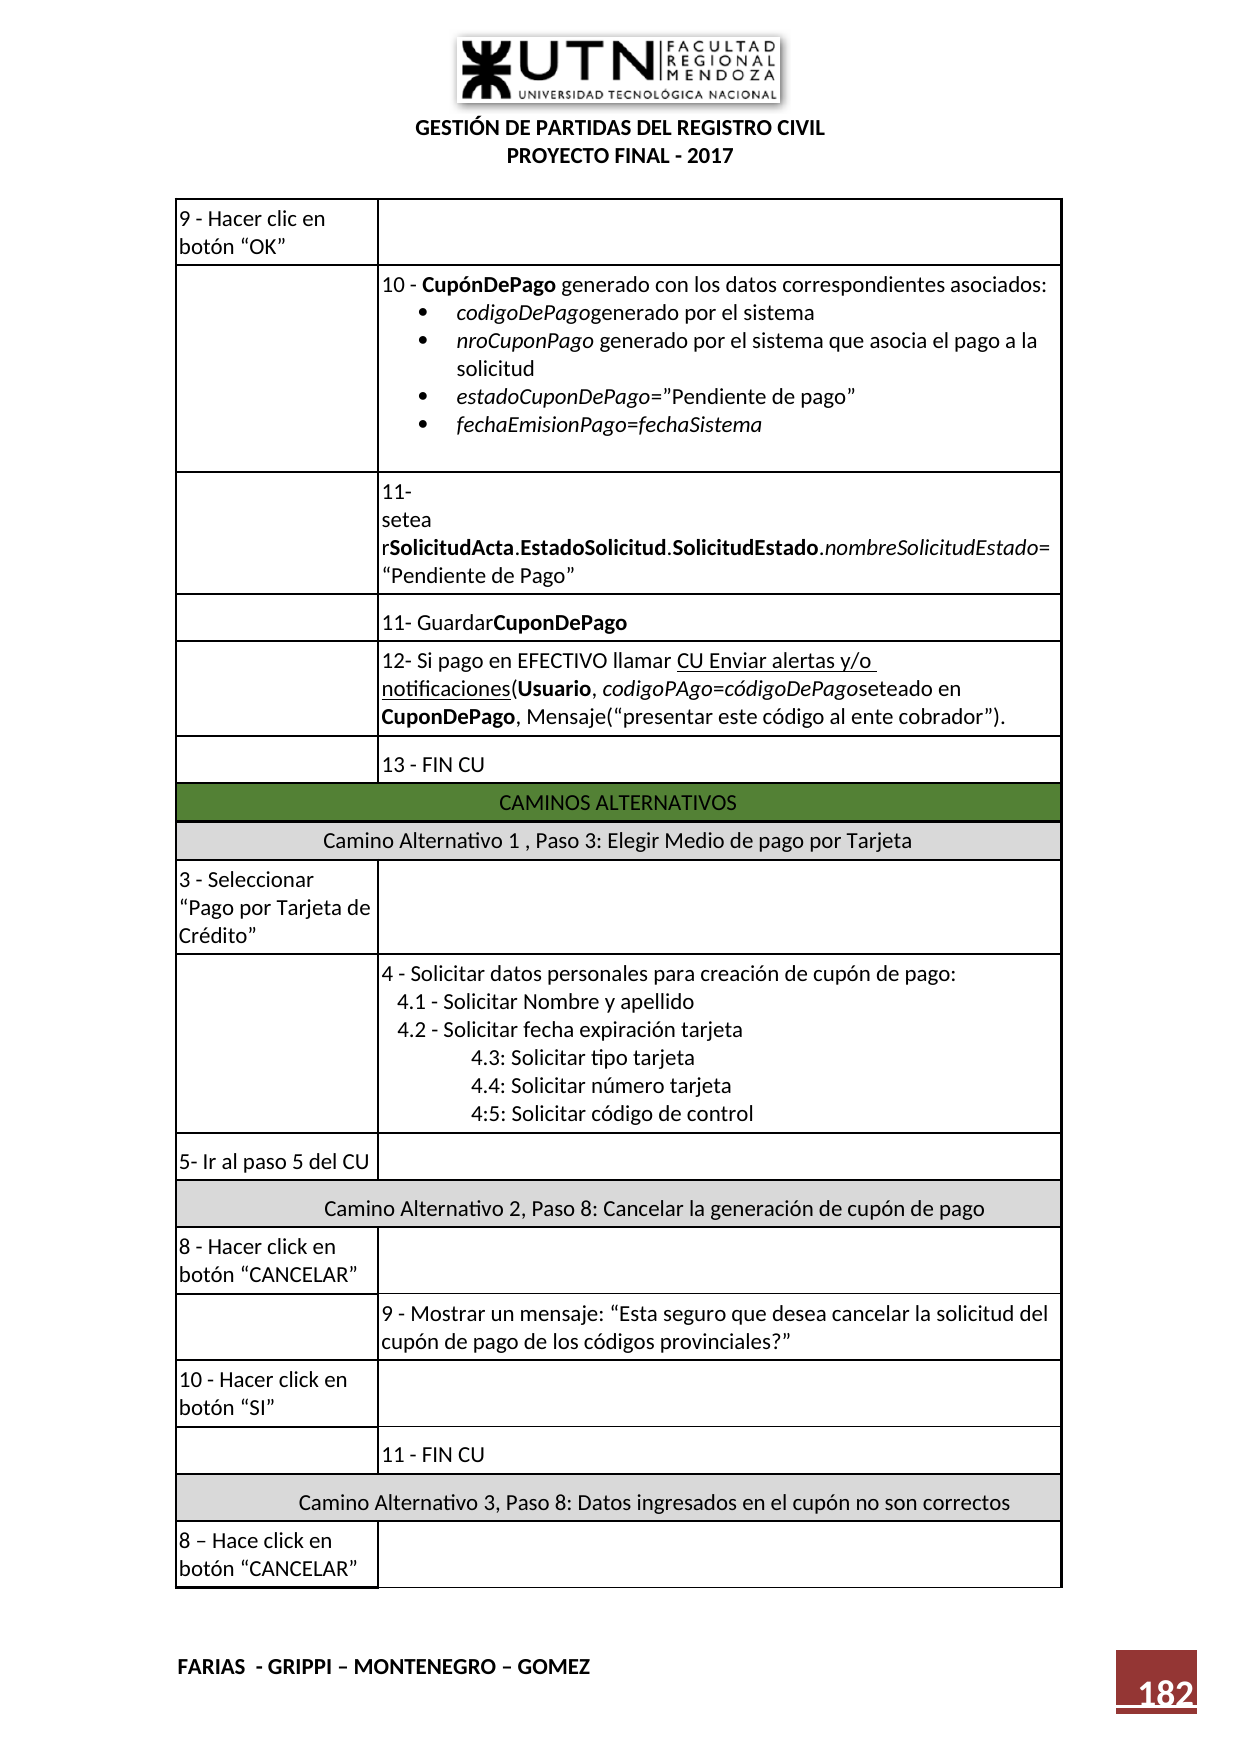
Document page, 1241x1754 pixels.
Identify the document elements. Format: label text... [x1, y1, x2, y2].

table_cell Camino Alternativo 1 , Paso 3: Elegir Medio de pago por Tarjeta [177, 823, 1060, 859]
table_cell [379, 1134, 1060, 1179]
table_cell CAMINOS ALTERNATIVOS [177, 784, 1060, 820]
table_cell [177, 737, 377, 782]
table_cell 11- setearSolicitudActa.EstadoSolicitud.SolicitudEstado.nombreSolicitudEstado=“Pendiente de Pago” [379, 473, 1060, 593]
table_cell [379, 200, 1060, 264]
table_cell 10 - Hacer click en botón “SI” [177, 1361, 377, 1426]
table_cell [379, 1522, 1060, 1586]
table_cell 4 - Solicitar datos personales para creación de cupón de pago: 4.1 - Solicitar Nombre y apellido 4.2 - Solicitar fecha expiración tarjeta 4.3: Solicitar tipo tarjeta 4.4: Solicitar número tarjeta 4:5: Solicitar código de control [379, 955, 1060, 1132]
table_cell 5- Ir al paso 5 del CU [177, 1134, 377, 1179]
table_cell [379, 1228, 1060, 1293]
table_cell [177, 1428, 377, 1473]
table_cell [177, 473, 377, 593]
table_cell [379, 1361, 1060, 1426]
table_cell 9 - Hacer clic en botón “OK” [177, 200, 377, 264]
table_cell [177, 955, 377, 1132]
table_cell [379, 861, 1060, 953]
table_cell Camino Alternativo 3, Paso 8: Datos ingresados en el cupón no son correctos [177, 1475, 1060, 1520]
table_cell 9 - Mostrar un mensaje: “Esta seguro que desea cancelar la solicitud del cupón de pago de los códigos provinciales?” [379, 1294, 1060, 1359]
table_cell [177, 266, 377, 471]
picture [449, 29, 791, 114]
table_cell Camino Alternativo 2, Paso 8: Cancelar la generación de cupón de pago [177, 1181, 1060, 1226]
table_cell [177, 1295, 377, 1359]
table_cell 12- Si pago en EFECTIVO llamar CU Enviar alertas y/o notificaciones(Usuario, codigoPAgo=códigoDePagoseteado en CuponDePago, Mensaje(“presentar este código al ente cobrador”). [379, 642, 1060, 735]
table_cell [177, 642, 377, 735]
table_cell 11 - FIN CU [379, 1427, 1060, 1473]
table_cell 10 - CupónDePago generado con los datos correspondientes asociados: codigoDePagogenerado por el sistema nroCuponPago generado por el sistema que asocia el pago a la solicitud estadoCuponDePago=”Pendiente de pago” fechaEmisionPago=fechaSistema [379, 266, 1060, 471]
table_cell [177, 595, 377, 640]
table_cell 11- GuardarCuponDePago [379, 595, 1060, 640]
table_cell 13 - FIN CU [379, 737, 1060, 782]
table_cell 8 – Hace click en botón “CANCELAR” [177, 1522, 377, 1586]
table_cell 3 - Seleccionar “Pago por Tarjeta de Crédito” [177, 861, 377, 953]
table_cell 8 - Hacer click en botón “CANCELAR” [177, 1228, 377, 1293]
